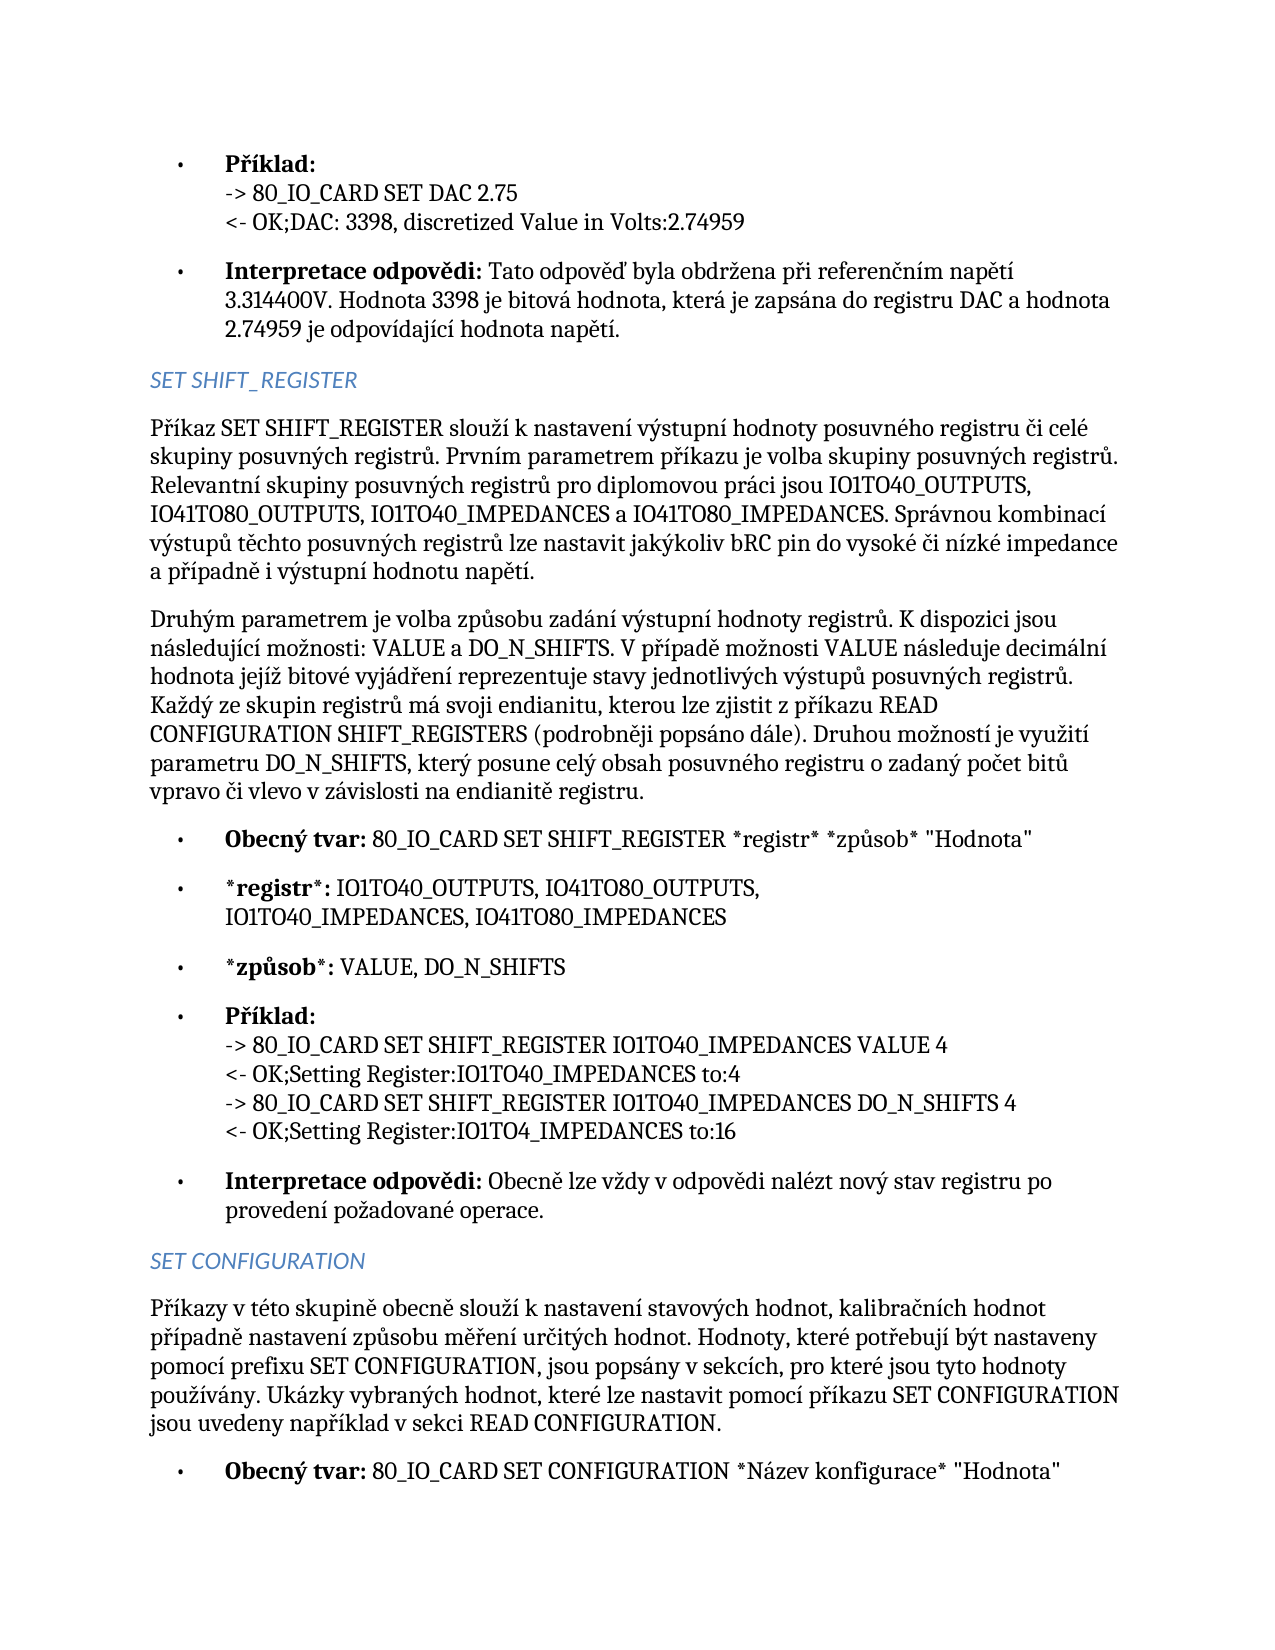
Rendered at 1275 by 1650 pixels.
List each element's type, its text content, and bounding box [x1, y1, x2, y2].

list Příklad: -> 80_IO_CARD SET DAC 2.75 <- OK;DAC: 3398, discretized Value in Volts:2.74959 [175, 150, 1125, 236]
list Interpretace odpovědi: Tato odpověď byla obdržena při referenčním napětí 3.314400V. Hodnota 3398 je bitová hodnota, která je zapsána do registru DAC a hodnota 2.74959 je odpovídající hodnota napětí. [175, 257, 1125, 343]
text Příkazy v této skupině obecně slouží k nastavení stavových hodnot, kalibračních hodnot případně nastavení způsobu měření určitých hodnot. Hodnoty, které potřebují být nastaveny pomocí prefixu SET CONFIGURATION, jsou popsány v sekcích, pro které jsou tyto hodnoty používány. Ukázky vybraných hodnot, které lze nastavit pomocí příkazu SET CONFIGURATION jsou uvedeny například v sekci READ CONFIGURATION. [150, 1294, 1125, 1438]
list Příklad: -> 80_IO_CARD SET SHIFT_REGISTER IO1TO40_IMPEDANCES VALUE 4 <- OK;Setting Register:IO1TO40_IMPEDANCES to:4 -> 80_IO_CARD SET SHIFT_REGISTER IO1TO40_IMPEDANCES DO_N_SHIFTS 4 <- OK;Setting Register:IO1TO4_IMPEDANCES to:16 [175, 1002, 1125, 1146]
list *registr*: IO1TO40_OUTPUTS, IO41TO80_OUTPUTS, IO1TO40_IMPEDANCES, IO41TO80_IMPEDANCES [175, 874, 1125, 932]
text Druhým parametrem je volba způsobu zadání výstupní hodnoty registrů. K dispozici jsou následující možnosti: VALUE a DO_N_SHIFTS. V případě možnosti VALUE následuje decimální hodnota jejíž bitové vyjádření reprezentuje stavy jednotlivých výstupů posuvných registrů. Každý ze skupin registrů má svoji endianitu, kterou lze zjistit z příkazu READ CONFIGURATION SHIFT_REGISTERS (podrobněji popsáno dále). Druhou možností je využití parametru DO_N_SHIFTS, který posune celý obsah posuvného registru o zadaný počet bitů vpravo či vlevo v závislosti na endianitě registru. [150, 605, 1125, 806]
subtitle SET CONFIGURATION [150, 1245, 1125, 1276]
text Příkaz SET SHIFT_REGISTER slouží k nastavení výstupní hodnoty posuvného registru či celé skupiny posuvných registrů. Prvním parametrem příkazu je volba skupiny posuvných registrů. Relevantní skupiny posuvných registrů pro diplomovou práci jsou IO1TO40_OUTPUTS, IO41TO80_OUTPUTS, IO1TO40_IMPEDANCES a IO41TO80_IMPEDANCES. Správnou kombinací výstupů těchto posuvných registrů lze nastavit jakýkoliv bRC pin do vysoké či nízké impedance a případně i výstupní hodnotu napětí. [150, 413, 1125, 586]
list Interpretace odpovědi: Obecně lze vždy v odpovědi nalézt nový stav registru po provedení požadované operace. [175, 1167, 1125, 1224]
list Obecný tvar: 80_IO_CARD SET CONFIGURATION *Název konfigurace* "Hodnota" [175, 1457, 1125, 1486]
subtitle SET SHIFT_REGISTER [150, 364, 1125, 395]
list Obecný tvar: 80_IO_CARD SET SHIFT_REGISTER *registr* *způsob* "Hodnota" [175, 825, 1125, 853]
list *způsob*: VALUE, DO_N_SHIFTS [175, 953, 1125, 981]
